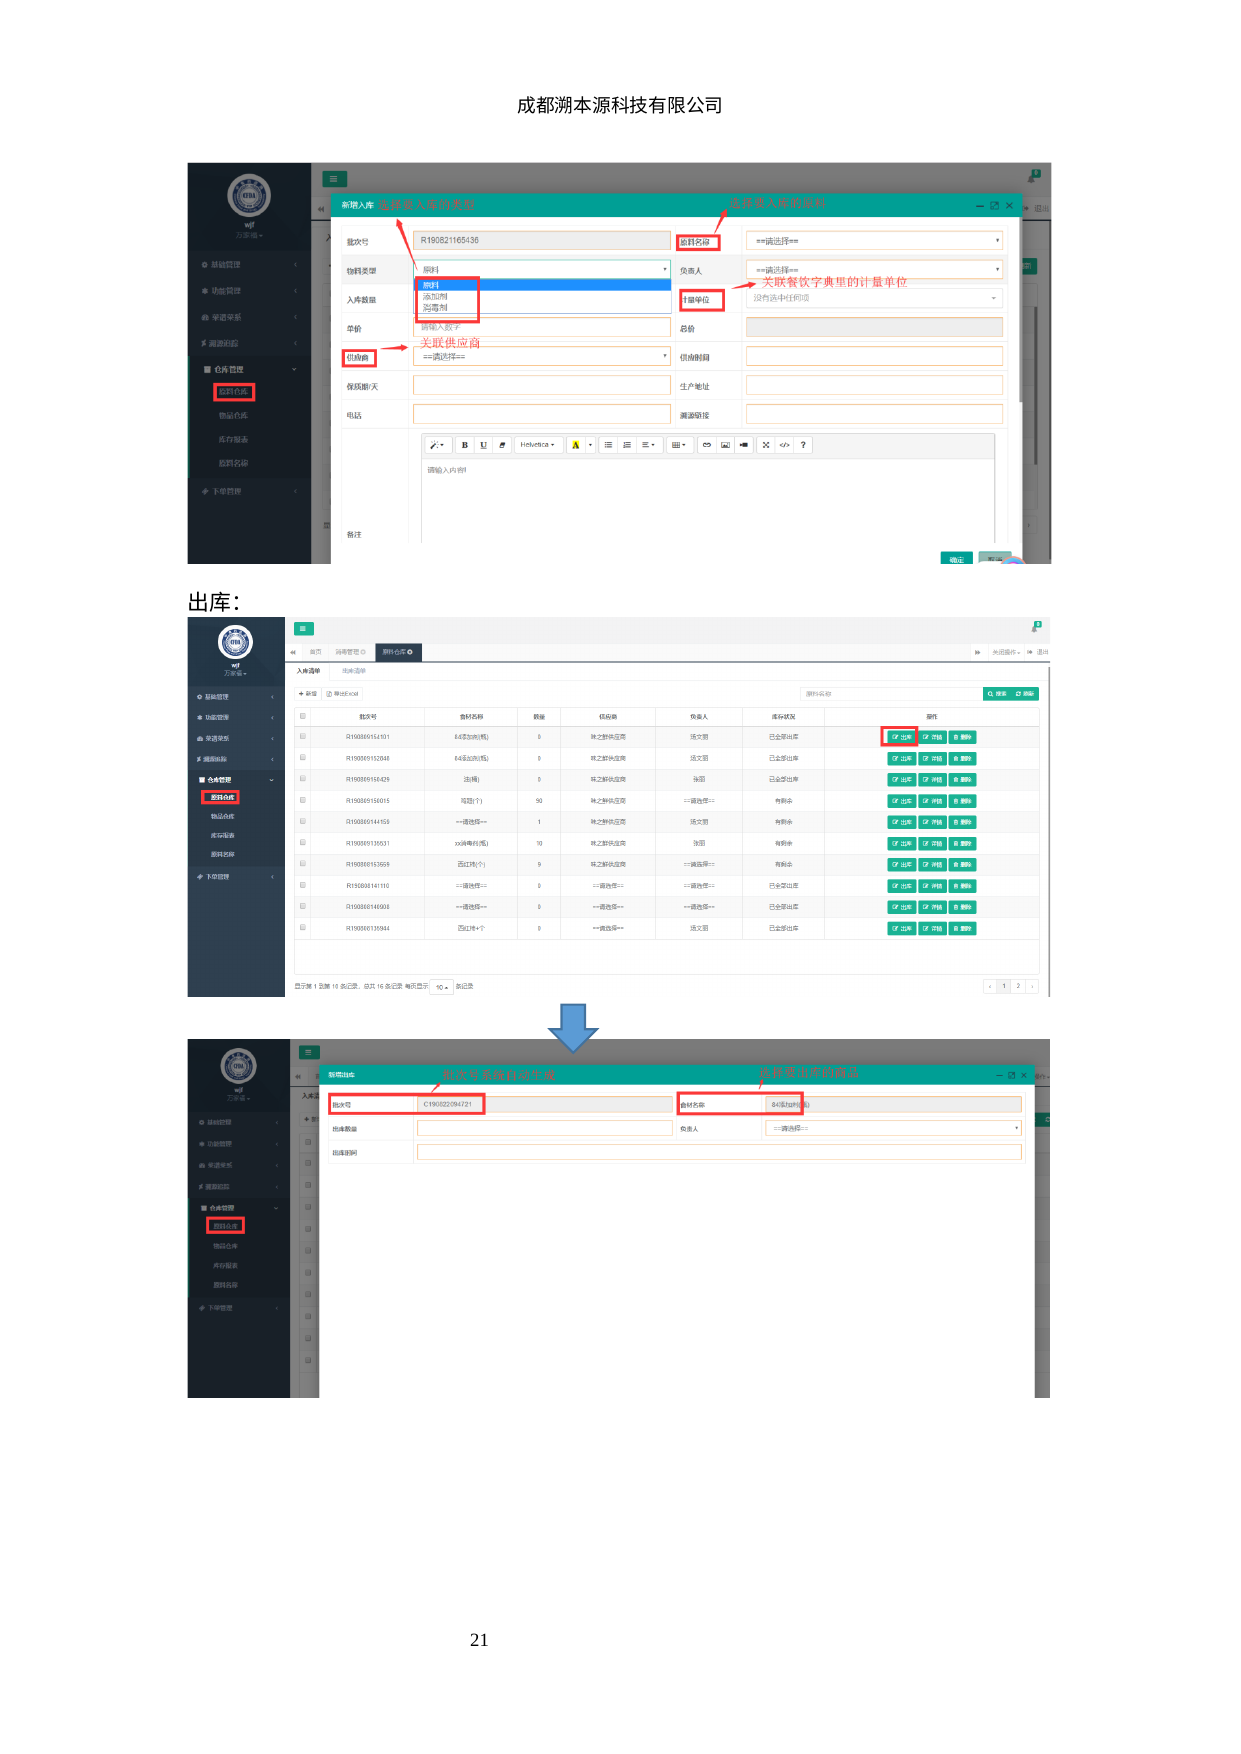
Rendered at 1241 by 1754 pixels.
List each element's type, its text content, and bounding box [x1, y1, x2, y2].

text 出库： [187, 584, 1053, 617]
picture [187, 617, 1050, 997]
picture [187, 1039, 1050, 1398]
picture [187, 162, 1052, 564]
